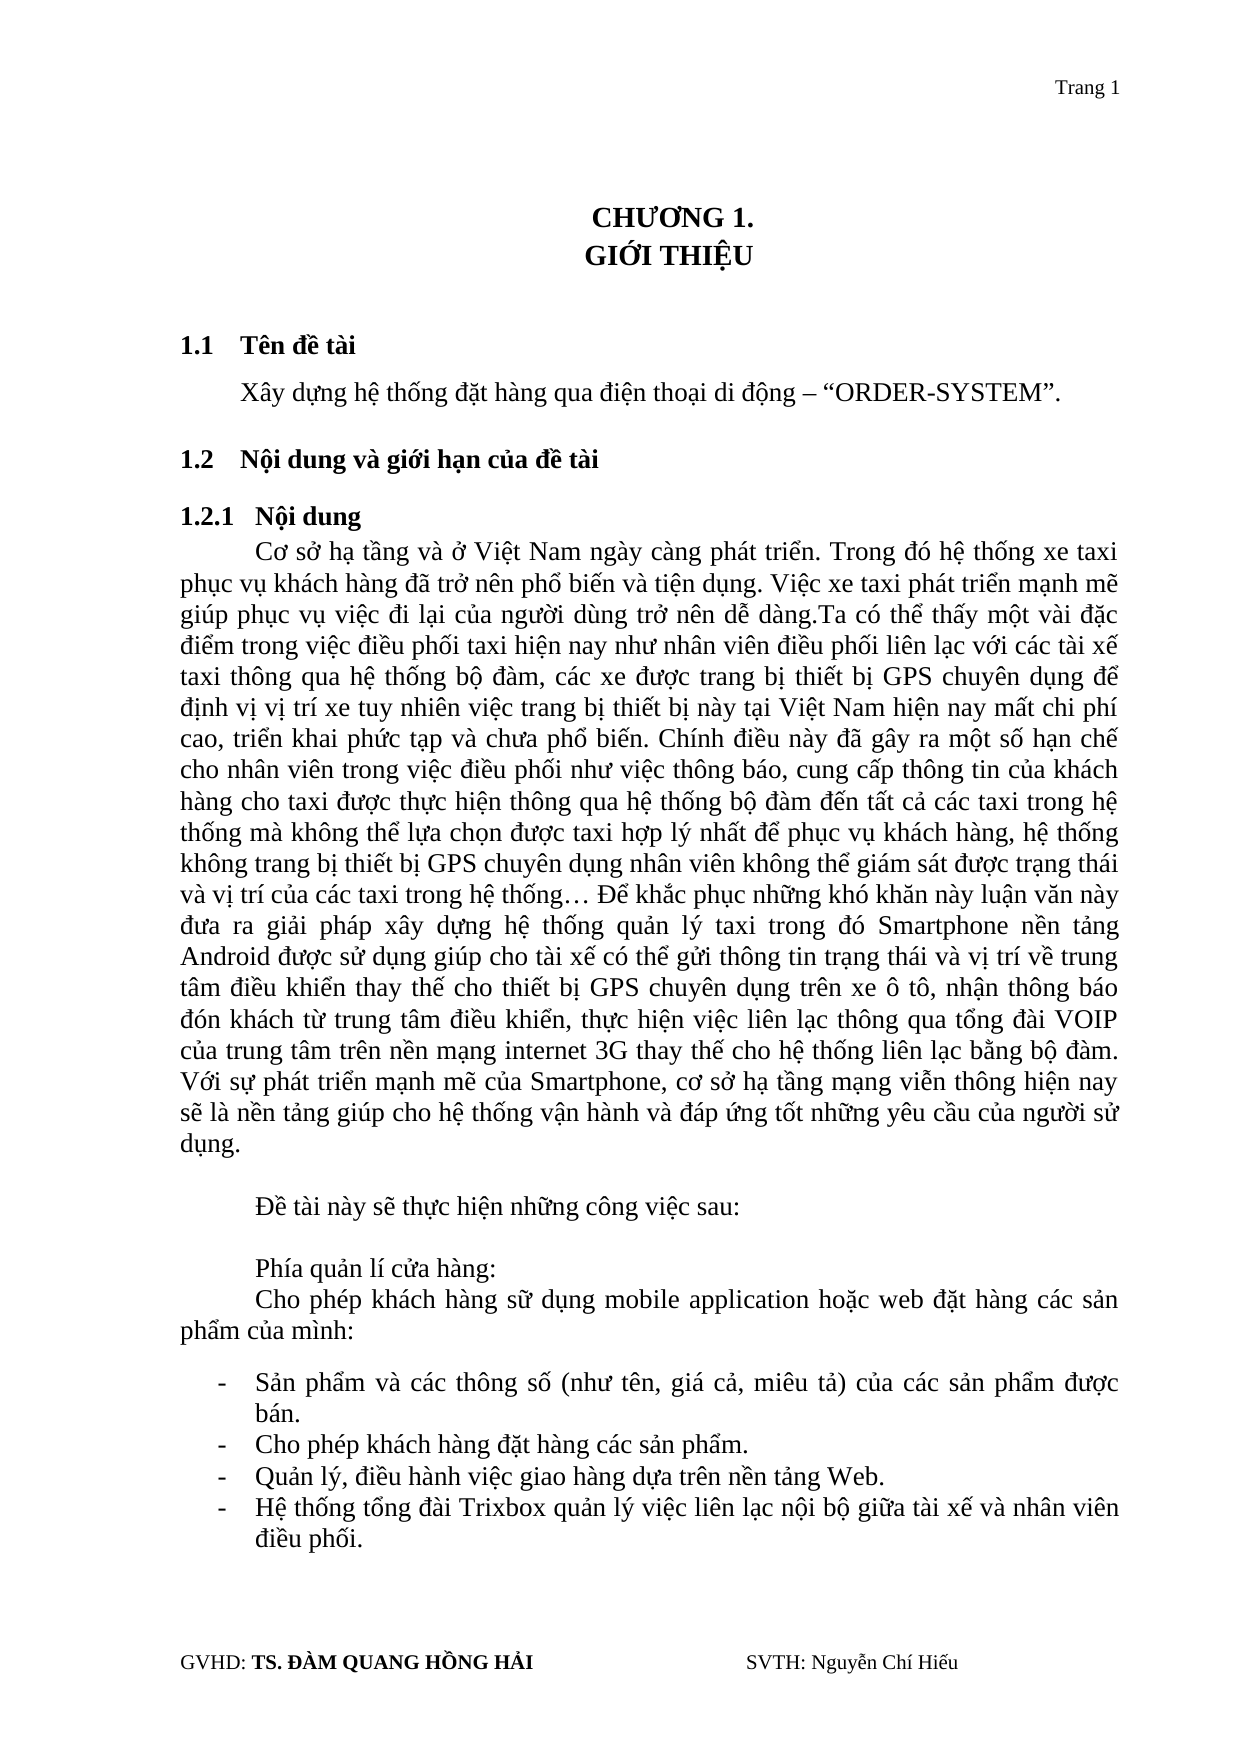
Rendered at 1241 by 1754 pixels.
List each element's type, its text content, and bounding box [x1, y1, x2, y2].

text Xây dựng hệ thống đặt hàng qua điện thoại di động – “ORDER-SYSTEM”. [180, 376, 1120, 407]
text Cho phép khách hàng sữ dụng mobile application hoặc web đặt hàng các sản phẩm của mình: [180, 1283, 1120, 1345]
list Sản phẩm và các thông số (như tên, giá cả, miêu tả) của các sản phẩm được bán. [217, 1366, 1120, 1428]
subtitle Nội dung [180, 500, 1120, 531]
text Cơ sở hạ tầng và ở Việt Nam ngày càng phát triển. Trong đó hệ thống xe taxi phục vụ khách hàng đã trở nên phổ biến và tiện dụng. Việc xe taxi phát triển mạnh mẽ giúp phục vụ việc đi lại của người dùng trở nên dễ dàng.Ta có thể thấy một vài đặc điểm trong việc điều phối taxi hiện nay như nhân viên điều phối liên lạc với các tài xế taxi thông qua hệ thống bộ đàm, các xe được trang bị thiết bị GPS chuyên dụng để định vị vị trí xe tuy nhiên việc trang bị thiết bị này tại Việt Nam hiện nay mất chi phí cao, triển khai phức tạp và chưa phổ biến. Chính điều này đã gây ra một số hạn chế cho nhân viên trong việc điều phối như việc thông báo, cung cấp thông tin của khách hàng cho taxi được thực hiện thông qua hệ thống bộ đàm đến tất cả các taxi trong hệ thống mà không thể lựa chọn được taxi hợp lý nhất để phục vụ khách hàng, hệ thống không trang bị thiết bị GPS chuyên dụng nhân viên không thể giám sát được trạng thái và vị trí của các taxi trong hệ thống… Để khắc phục những khó khăn này luận văn này đưa ra giải pháp xây dựng hệ thống quản lý taxi trong đó Smartphone nền tảng Android được sử dụng giúp cho tài xế có thể gửi thông tin trạng thái và vị trí về trung tâm điều khiển thay thế cho thiết bị GPS chuyên dụng trên xe ô tô, nhận thông báo đón khách từ trung tâm điều khiển, thực hiện việc liên lạc thông qua tổng đài VOIP của trung tâm trên nền mạng internet 3G thay thế cho hệ thống liên lạc bằng bộ đàm. Với sự phát triển mạnh mẽ của Smartphone, cơ sở hạ tầng mạng viễn thông hiện nay sẽ là nền tảng giúp cho hệ thống vận hành và đáp ứng tốt những yêu cầu của người sử dụng. [180, 536, 1120, 1158]
text Phía quản lí cửa hàng: [180, 1252, 1120, 1283]
subtitle GIỚI THIỆU [217, 200, 1120, 272]
text Đề tài này sẽ thực hiện những công việc sau: [180, 1189, 1120, 1221]
list Hệ thống tổng đài Trixbox quản lý việc liên lạc nội bộ giữa tài xế và nhân viên điều phối. [217, 1491, 1120, 1553]
subtitle Tên đề tài [180, 329, 1120, 360]
subtitle Nội dung và giới hạn của đề tài [180, 443, 1120, 474]
list Cho phép khách hàng đặt hàng các sản phẩm. [217, 1428, 1120, 1459]
list Quản lý, điều hành việc giao hàng dựa trên nền tảng Web. [217, 1459, 1120, 1491]
